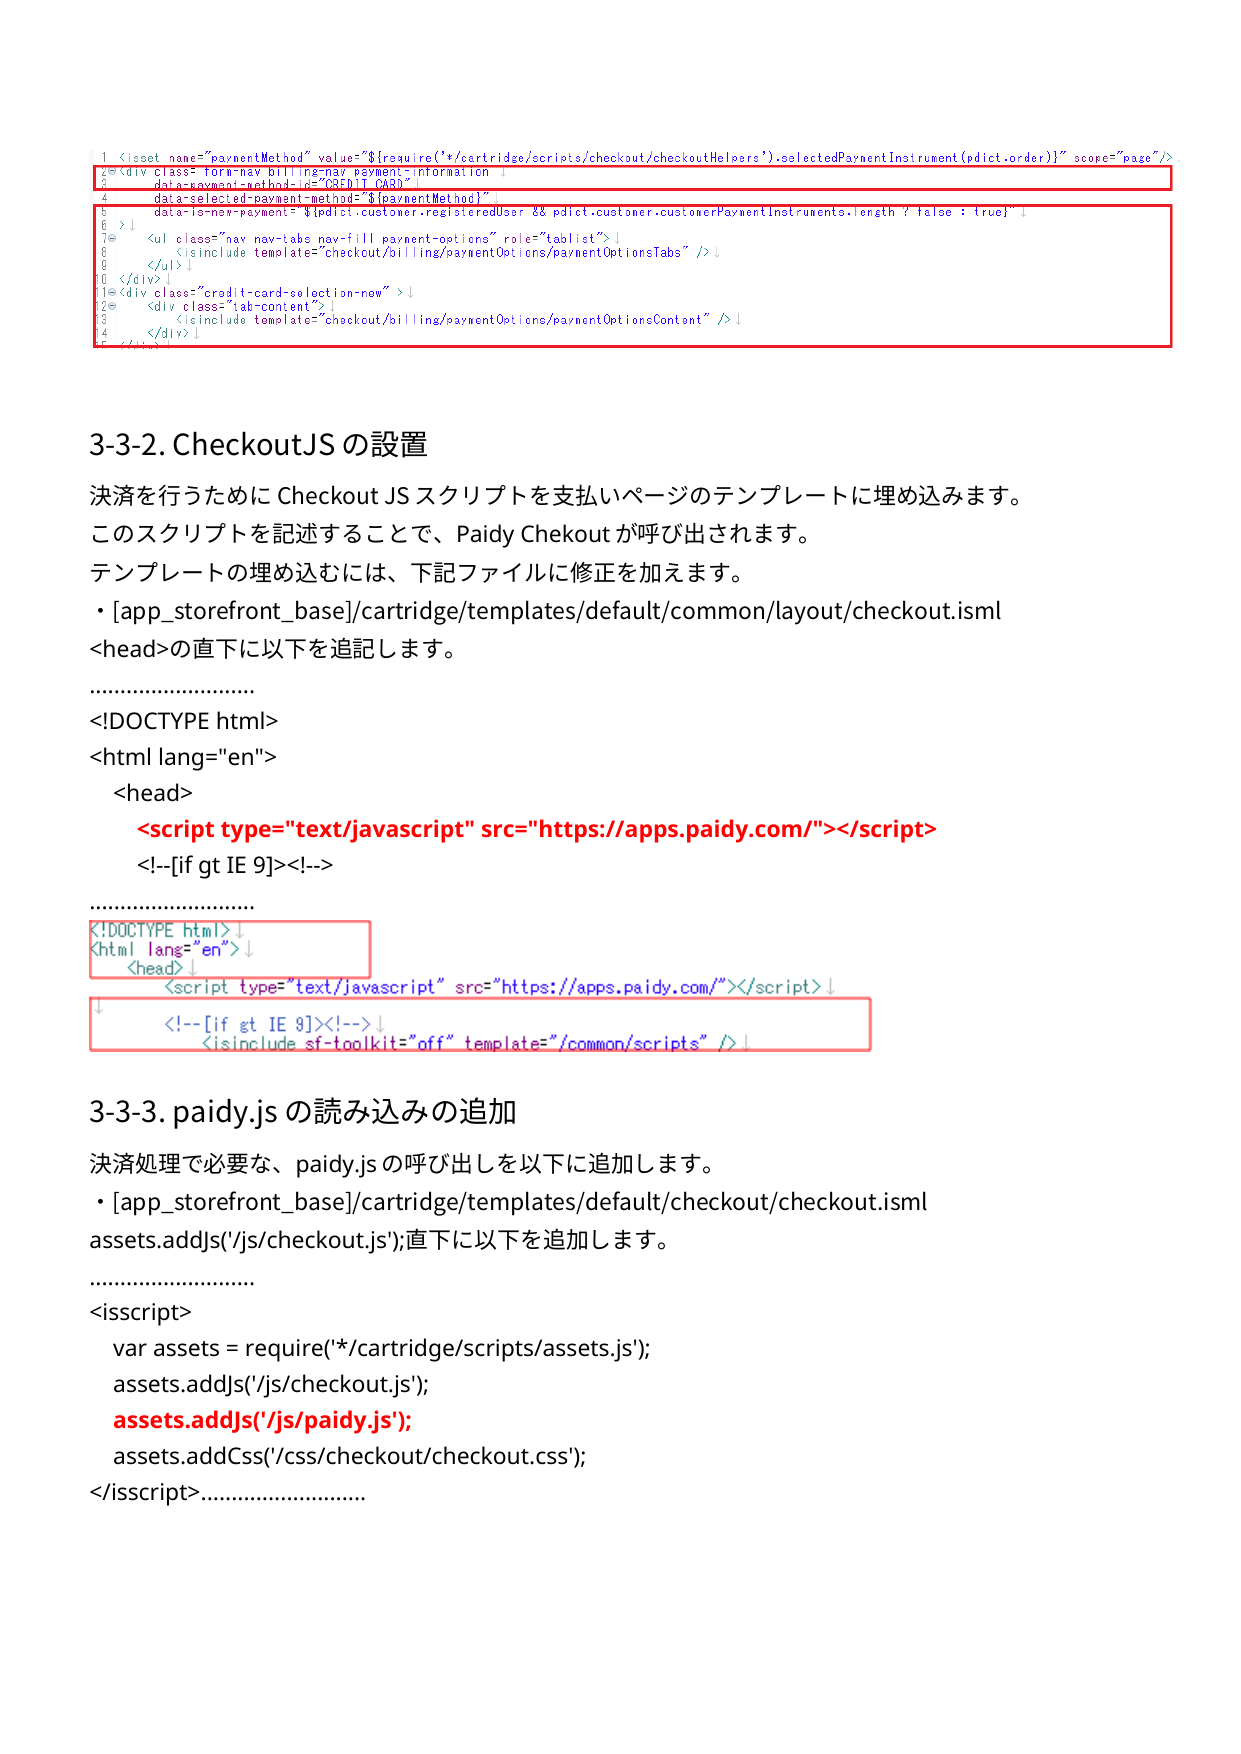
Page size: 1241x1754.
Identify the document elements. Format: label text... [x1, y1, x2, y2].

text var assets = require('*/cartridge/scripts/assets.js'); [89, 1332, 1181, 1363]
text <head>の直下に以下を追記します。 [89, 631, 1181, 664]
text このスクリプトを記述することで、Paidy Chekoutが呼び出されます。 [89, 516, 1181, 549]
text </isscript>........................... [89, 1476, 1181, 1507]
text ........................... [89, 885, 1181, 916]
picture [89, 920, 880, 1052]
text ・[app_storefront_base]/cartridge/templates/default/common/layout/checkout.isml [89, 593, 1181, 626]
subtitle 3-3-2. CheckoutJSの設置 [89, 421, 1181, 463]
text <!DOCTYPE html> [89, 705, 1181, 736]
text 決済を行うためにCheckout JSスクリプトを支払いページのテンプレートに埋め込みます。 [89, 478, 1181, 511]
text assets.addJs('/js/paidy.js'); [89, 1404, 1181, 1435]
text ........................... [89, 1260, 1181, 1292]
picture [89, 150, 1180, 349]
text テンプレートの埋め込むには、下記ファイルに修正を加えます。 [89, 554, 1181, 588]
text assets.addCss('/css/checkout/checkout.css'); [89, 1440, 1181, 1471]
text <html lang="en"> [89, 741, 1181, 772]
text 決済処理で必要な、paidy.jsの呼び出しを以下に追加します。 [89, 1146, 1181, 1179]
text ・[app_storefront_base]/cartridge/templates/default/checkout/checkout.isml [89, 1184, 1181, 1217]
text <isscript> [89, 1296, 1181, 1328]
text <!--[if gt IE 9]><!--> [89, 849, 1181, 880]
text ........................... [89, 669, 1181, 700]
text assets.addJs('/js/checkout.js'); [89, 1368, 1181, 1399]
text assets.addJs('/js/checkout.js');直下に以下を追加します。 [89, 1222, 1181, 1255]
text <script type="text/javascript" src="https://apps.paidy.com/"></script> [89, 813, 1181, 844]
subtitle 3-3-3. paidy.jsの読み込みの追加 [89, 1089, 1181, 1131]
text <head> [89, 777, 1181, 808]
